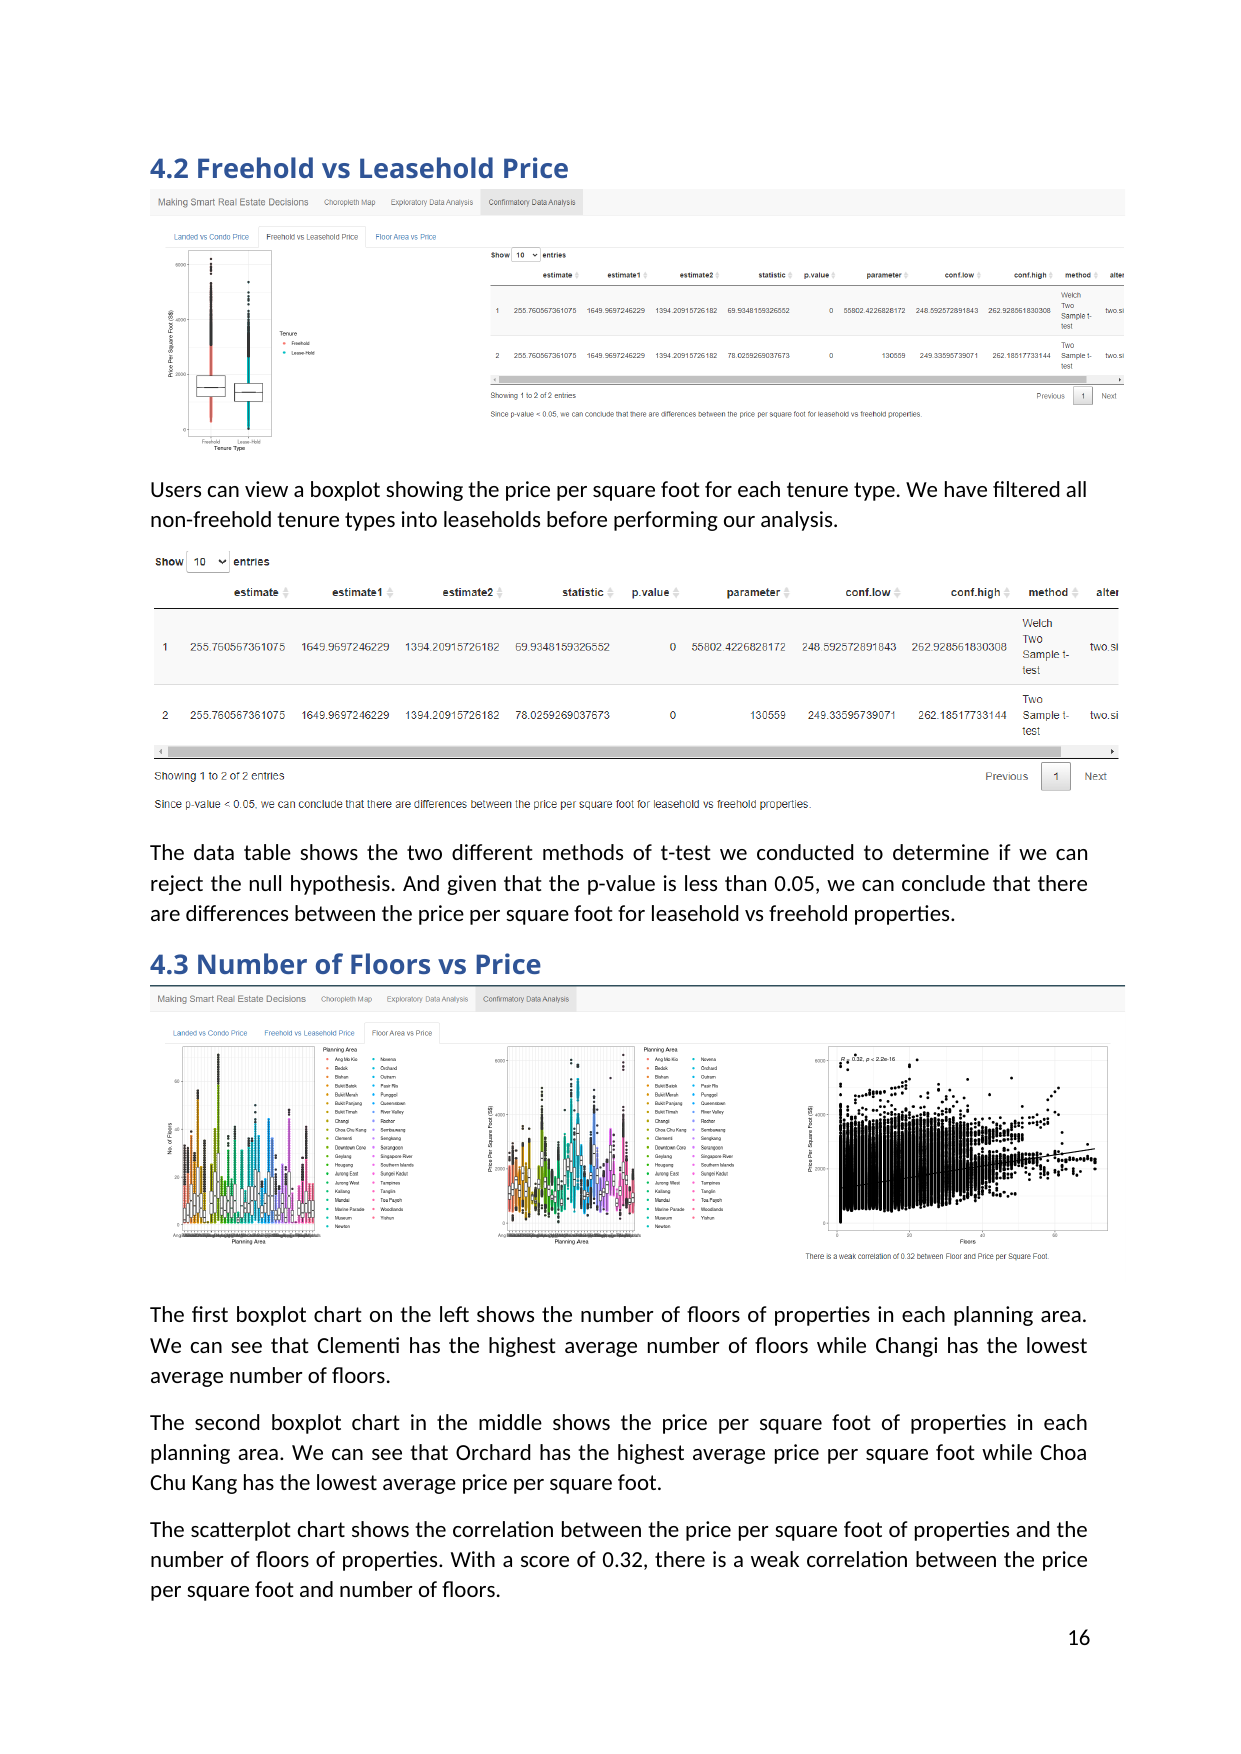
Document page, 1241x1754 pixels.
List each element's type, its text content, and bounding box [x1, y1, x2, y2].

text The scatterplot chart shows the correlation between the price per square foot of properties and the number of floors of properties. With a score of 0.32, there is a weak correlation between the price per square foot and number of floors. [150, 1515, 1090, 1603]
picture [150, 551, 1125, 820]
picture [150, 985, 1125, 1282]
text Users can view a boxplot showing the price per square foot for each tenure type. We have filtered all non-freehold tenure types into leaseholds before performing our analysis. [150, 475, 1090, 533]
text The first boxplot chart on the left shows the number of floors of properties in each planning area. We can see that Clementi has the highest average number of floors while Changi has the lowest average number of floors. [150, 1301, 1090, 1389]
picture [150, 189, 1125, 456]
text The second boxplot chart in the middle shows the price per square foot of properties in each planning area. We can see that Orchard has the highest average price per square foot while Choa Chu Kang has the lowest average price per square foot. [150, 1408, 1090, 1496]
subtitle 4.2 Freehold vs Leasehold Price [150, 150, 1090, 187]
subtitle 4.3 Number of Floors vs Price [150, 946, 1090, 983]
text The data table shows the two different methods of t-test we conducted to determine if we can reject the null hypothesis. And given that the p-value is less than 0.05, we can conclude that there are differences between the price per square foot for leasehold vs freehold properties. [150, 838, 1090, 927]
